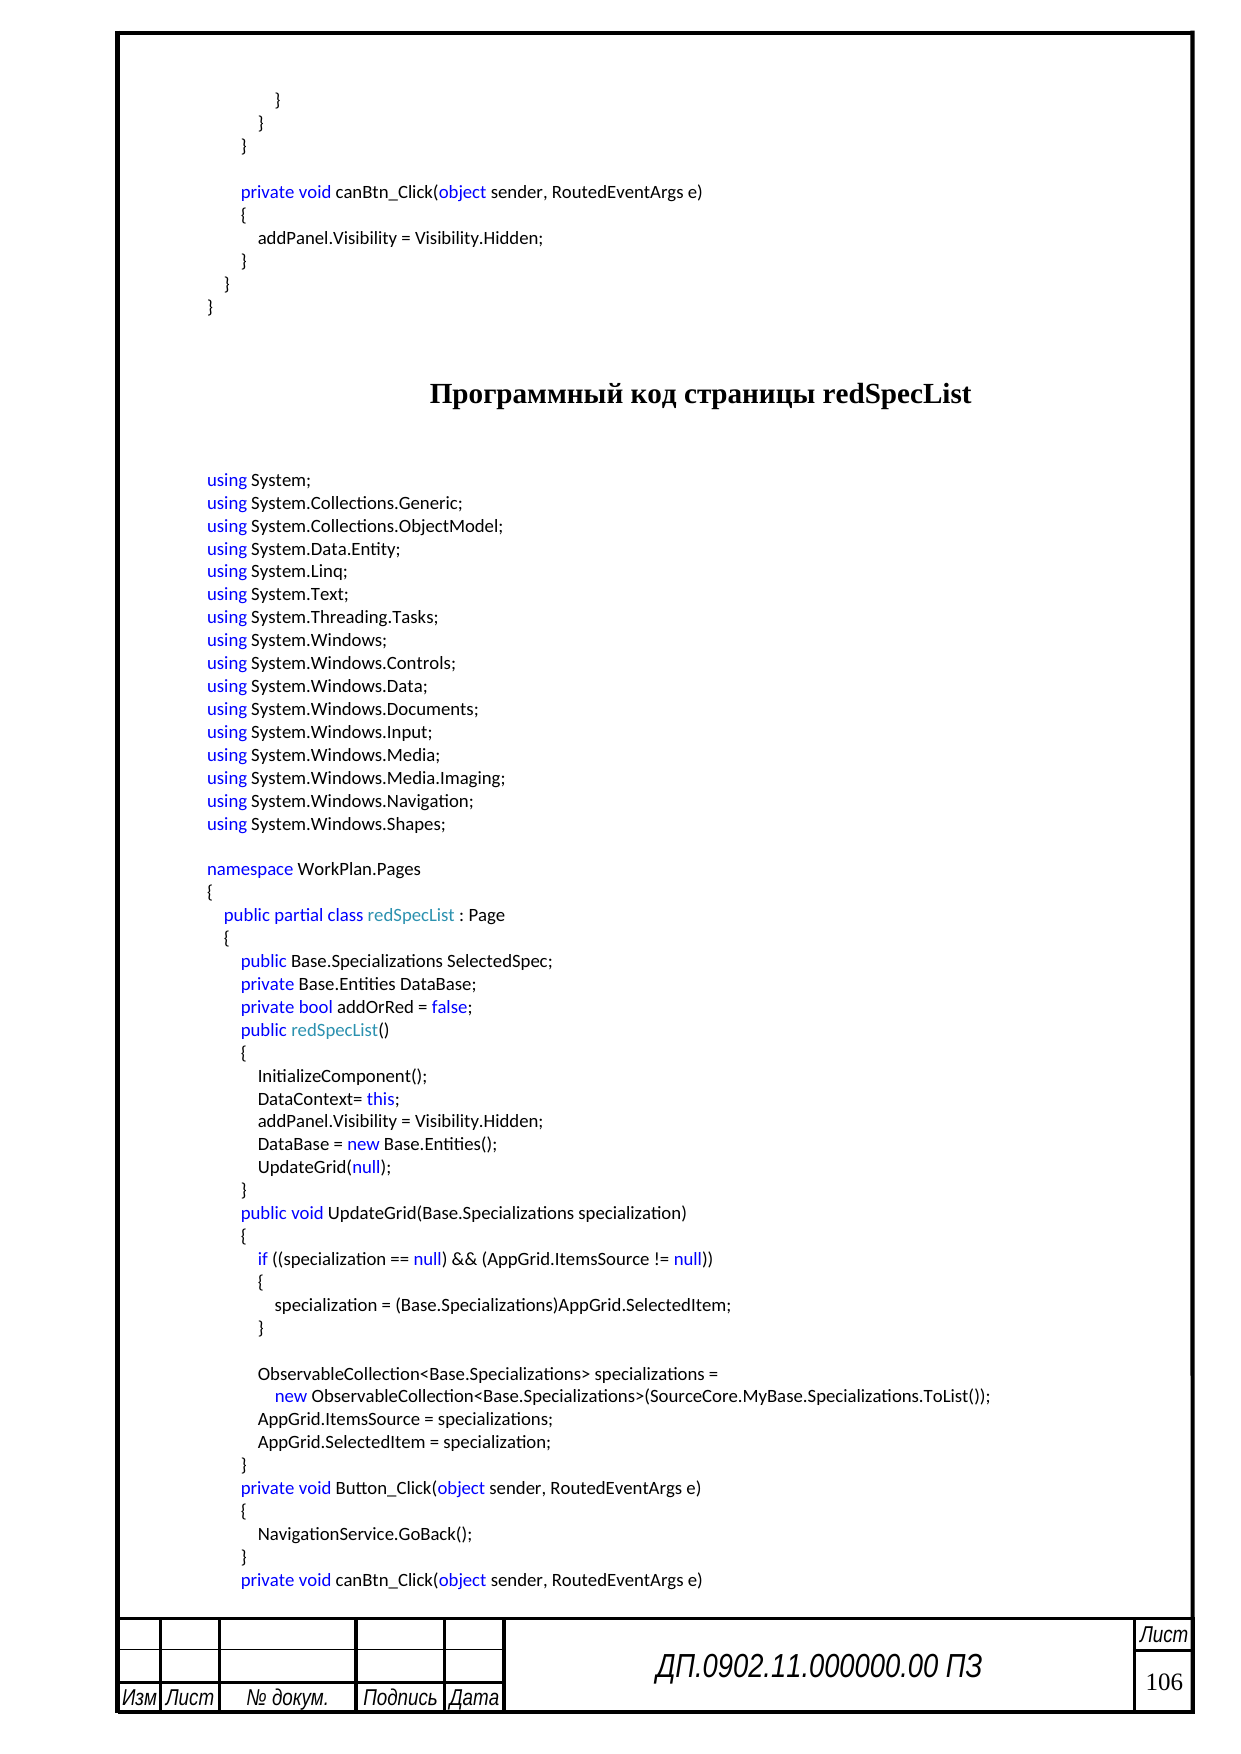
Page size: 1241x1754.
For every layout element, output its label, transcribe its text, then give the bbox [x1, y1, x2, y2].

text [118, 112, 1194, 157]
text } [118, 89, 1194, 112]
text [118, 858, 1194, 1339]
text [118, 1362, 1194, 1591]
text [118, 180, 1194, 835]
